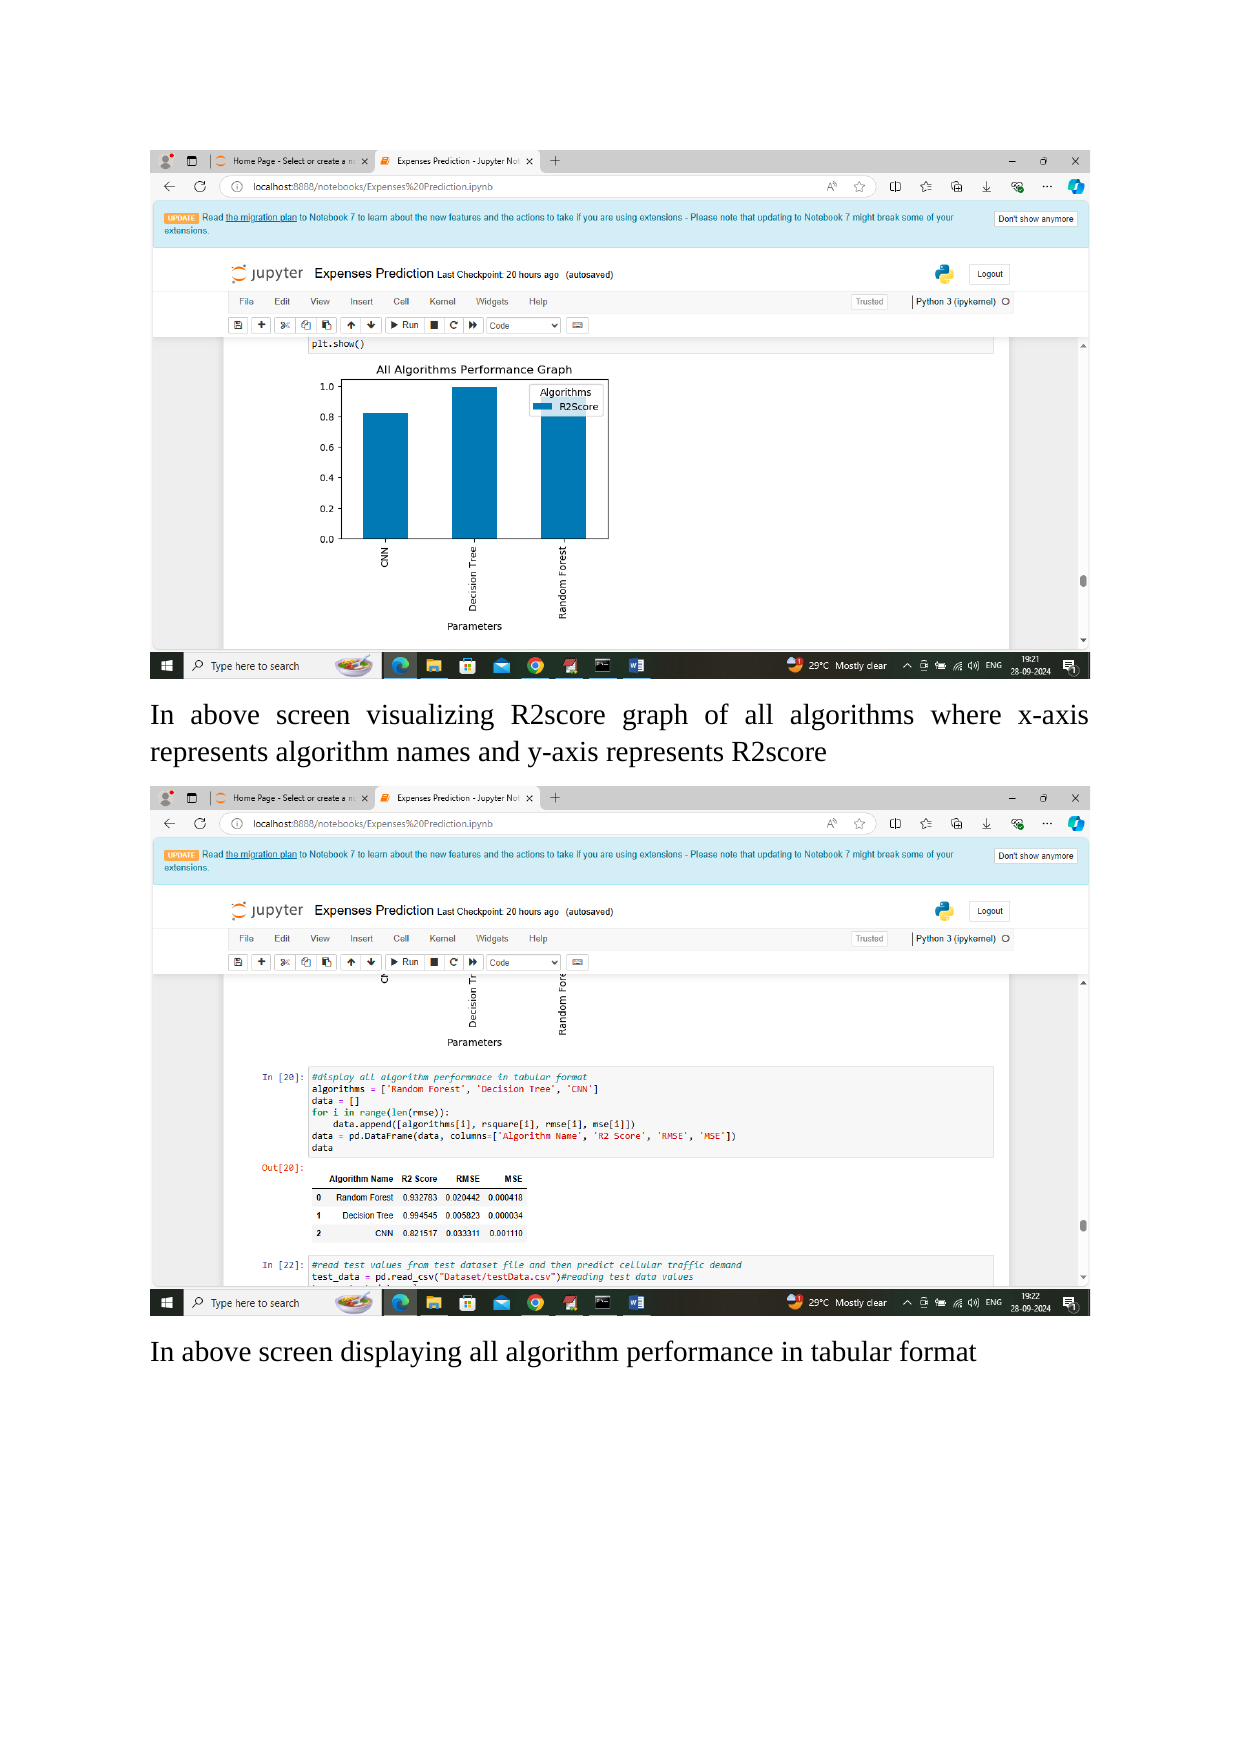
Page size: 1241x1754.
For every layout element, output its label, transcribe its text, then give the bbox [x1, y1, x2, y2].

picture [150, 150, 1091, 679]
picture [150, 786, 1091, 1316]
text In above screen visualizing R2score graph of all algorithms where x-axis represents algorithm names and y-axis represents R2score [150, 697, 1090, 767]
text In above screen displaying all algorithm performance in tabular format [150, 1334, 1090, 1367]
